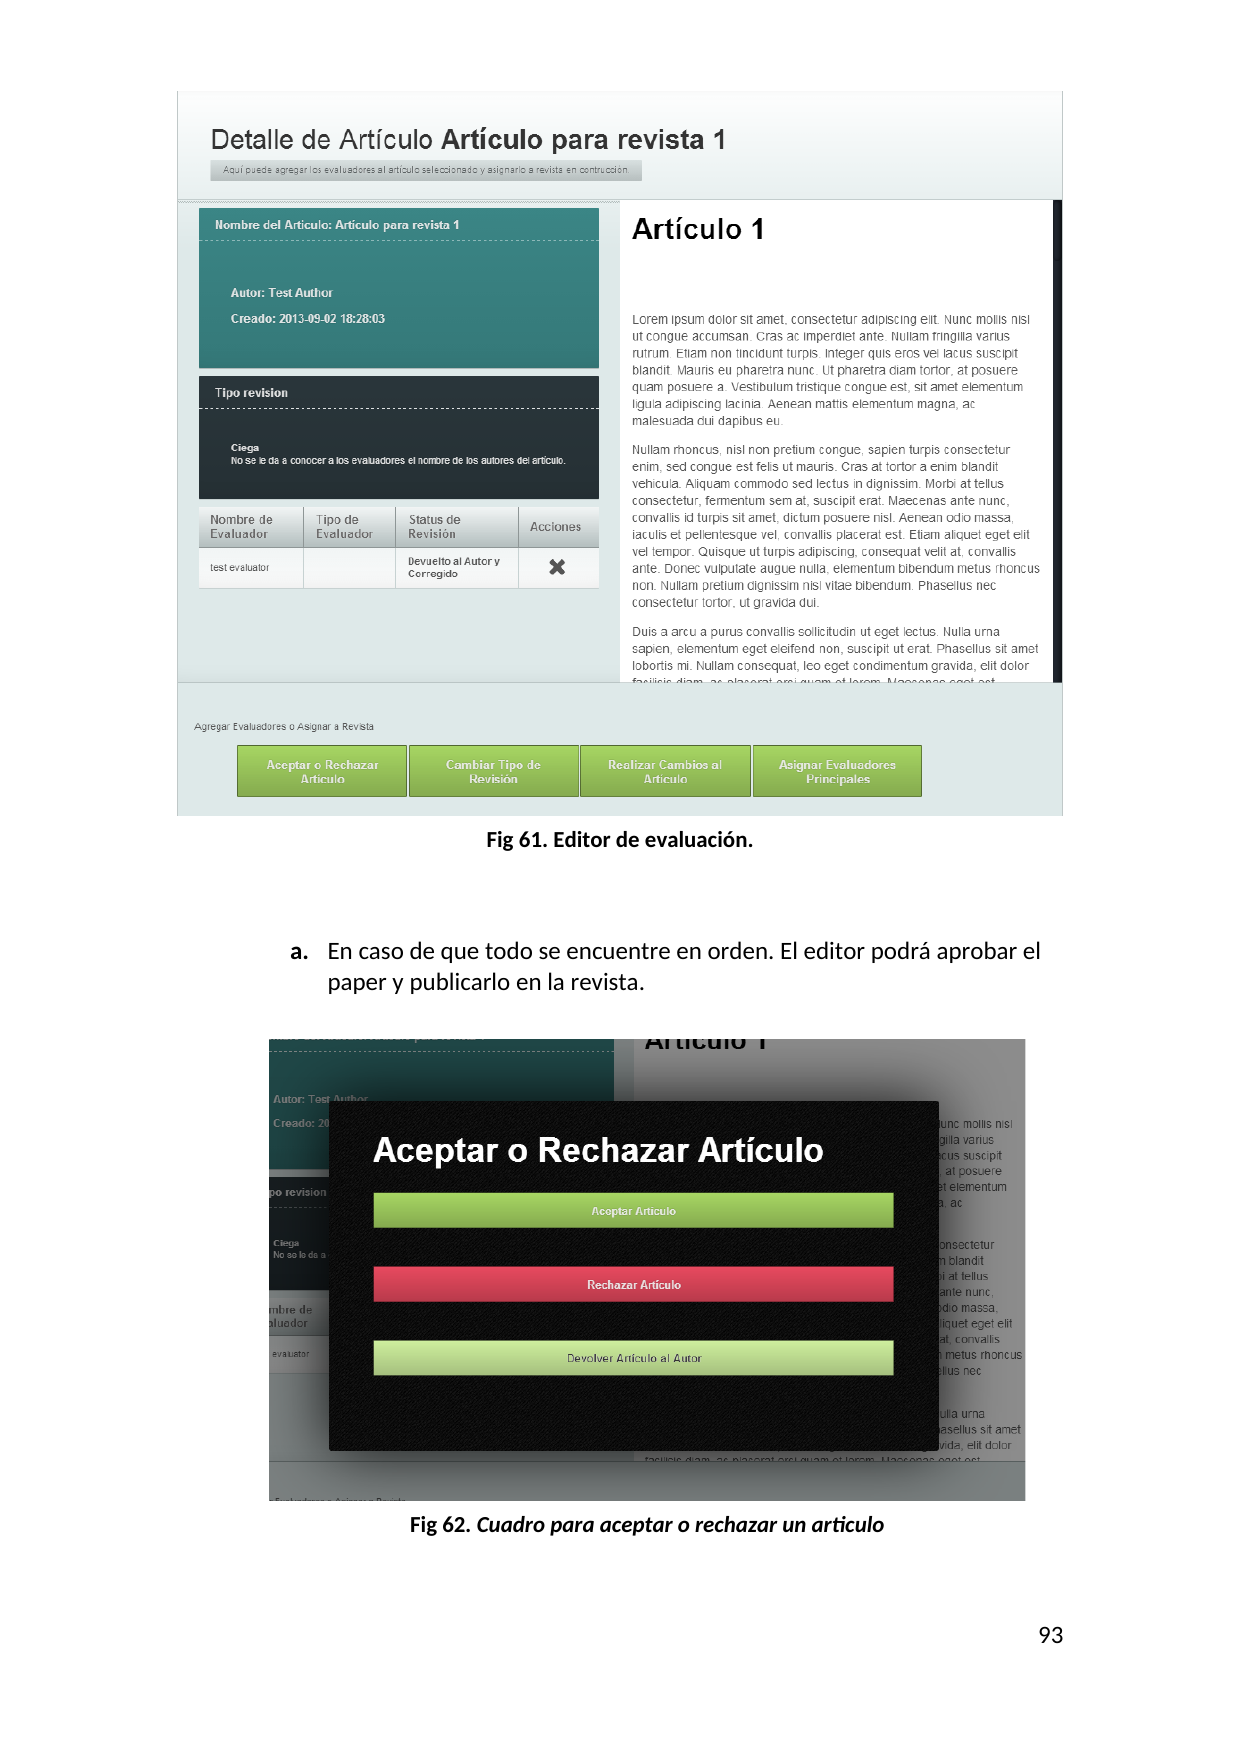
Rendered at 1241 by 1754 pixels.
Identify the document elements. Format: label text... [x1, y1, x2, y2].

list En caso de que todo se encuentre en orden. El editor podrá aprobar el [290, 935, 1063, 966]
picture [177, 91, 1063, 816]
picture [269, 1039, 1026, 1501]
list paper y publicarlo en la revista. [327, 966, 1063, 996]
